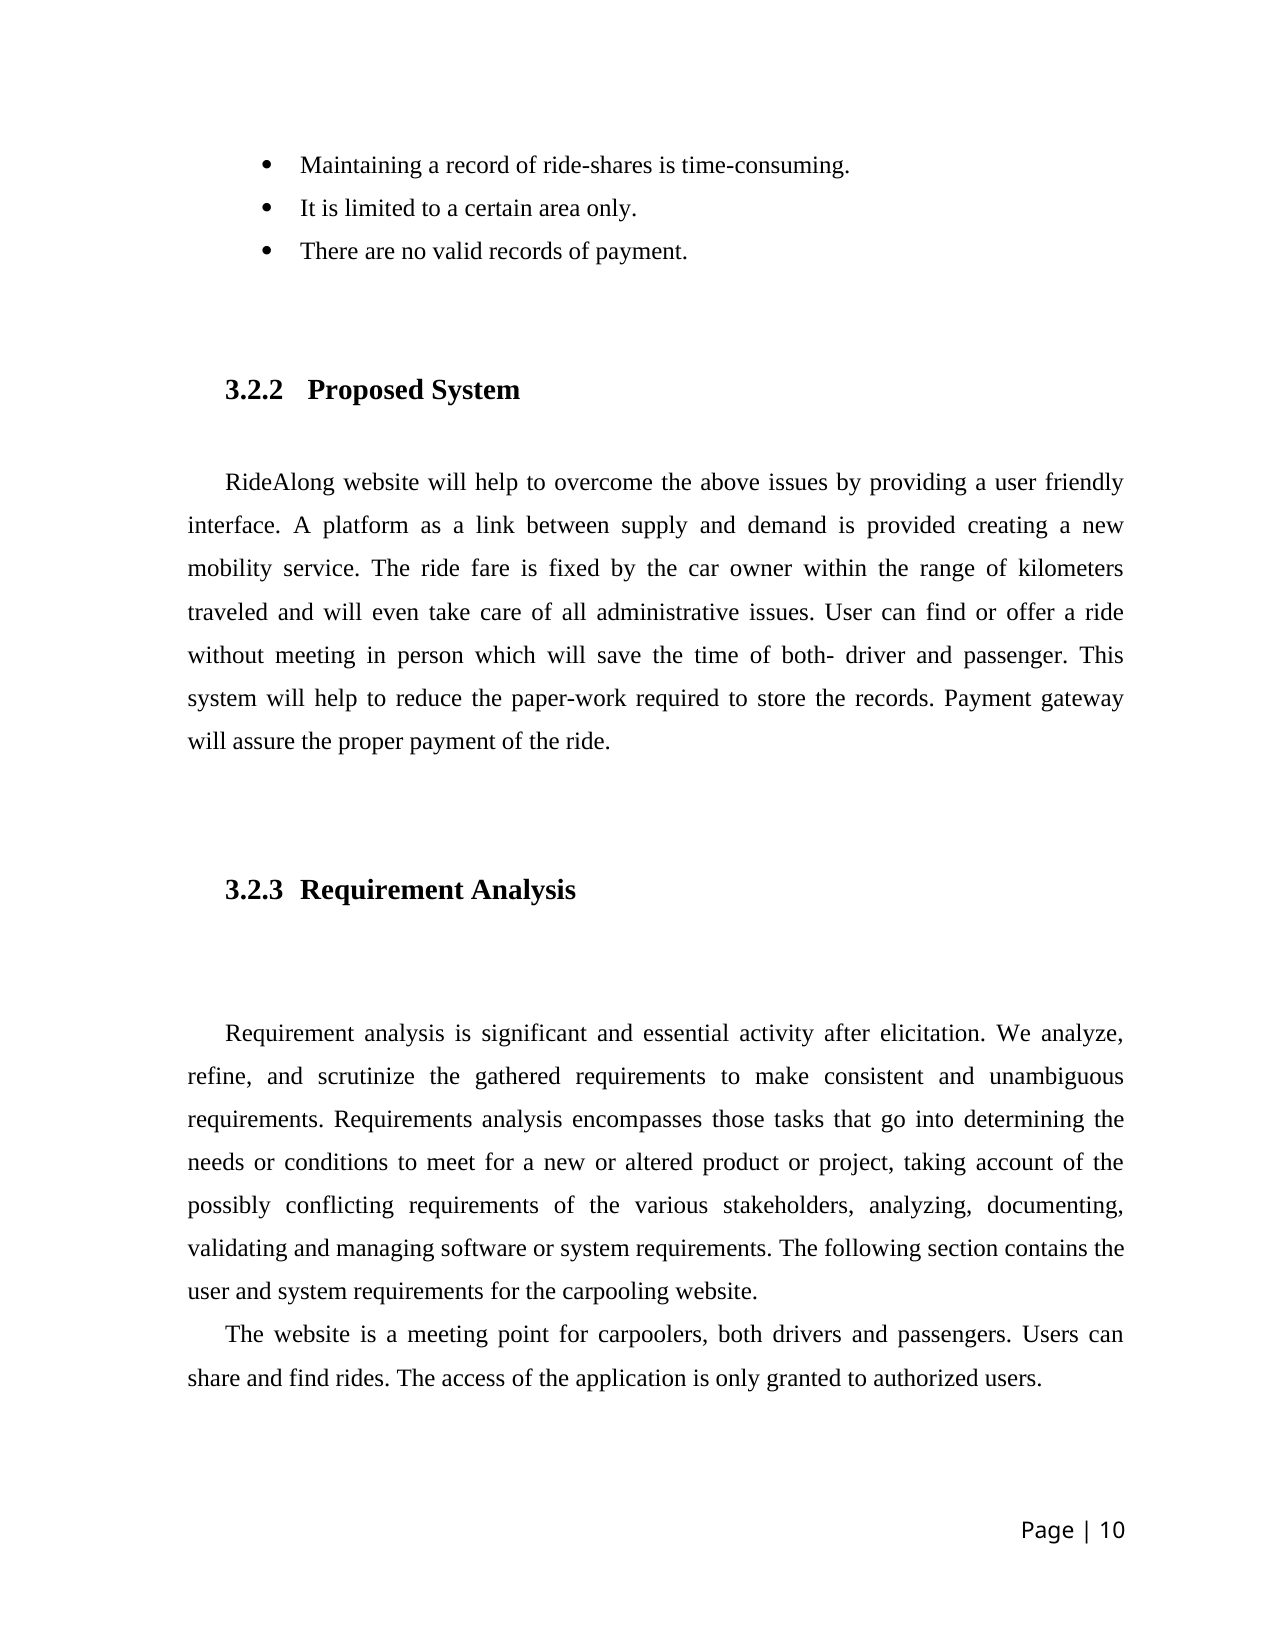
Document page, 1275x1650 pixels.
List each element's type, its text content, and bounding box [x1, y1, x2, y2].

list There are no valid records of payment. [262, 236, 1125, 265]
subtitle Proposed System [225, 372, 1125, 406]
list Requirement analysis is significant and essential activity after elicitation. We analyze, refine, and scrutinize the gathered requirements to make consistent and unambiguous requirements. Requirements analysis encompasses those tasks that go into determining the needs or conditions to meet for a new or altered product or project, taking account of the possibly conflicting requirements of the various stakeholders, analyzing, documenting, validating and managing software or system requirements. The following section contains the user and system requirements for the carpooling website. [187, 1018, 1125, 1305]
list The website is a meeting point for carpoolers, both drivers and passengers. Users can share and find rides. The access of the application is only granted to authorized users. [187, 1319, 1125, 1391]
subtitle Requirement Analysis [225, 872, 1125, 906]
list RideAlong website will help to overcome the above issues by providing a user friendly interface. A platform as a link between supply and demand is provided creating a new mobility service. The ride fare is fixed by the car owner within the range of kilometers traveled and will even take care of all administrative issues. User can find or offer a ride without meeting in person which will save the time of both- driver and passenger. This system will help to reduce the paper-work required to store the records. Payment gateway will assure the proper payment of the ride. [187, 467, 1125, 755]
list It is limited to a certain area only. [262, 193, 1125, 222]
list Maintaining a record of ride-shares is time-consuming. [262, 150, 1125, 179]
